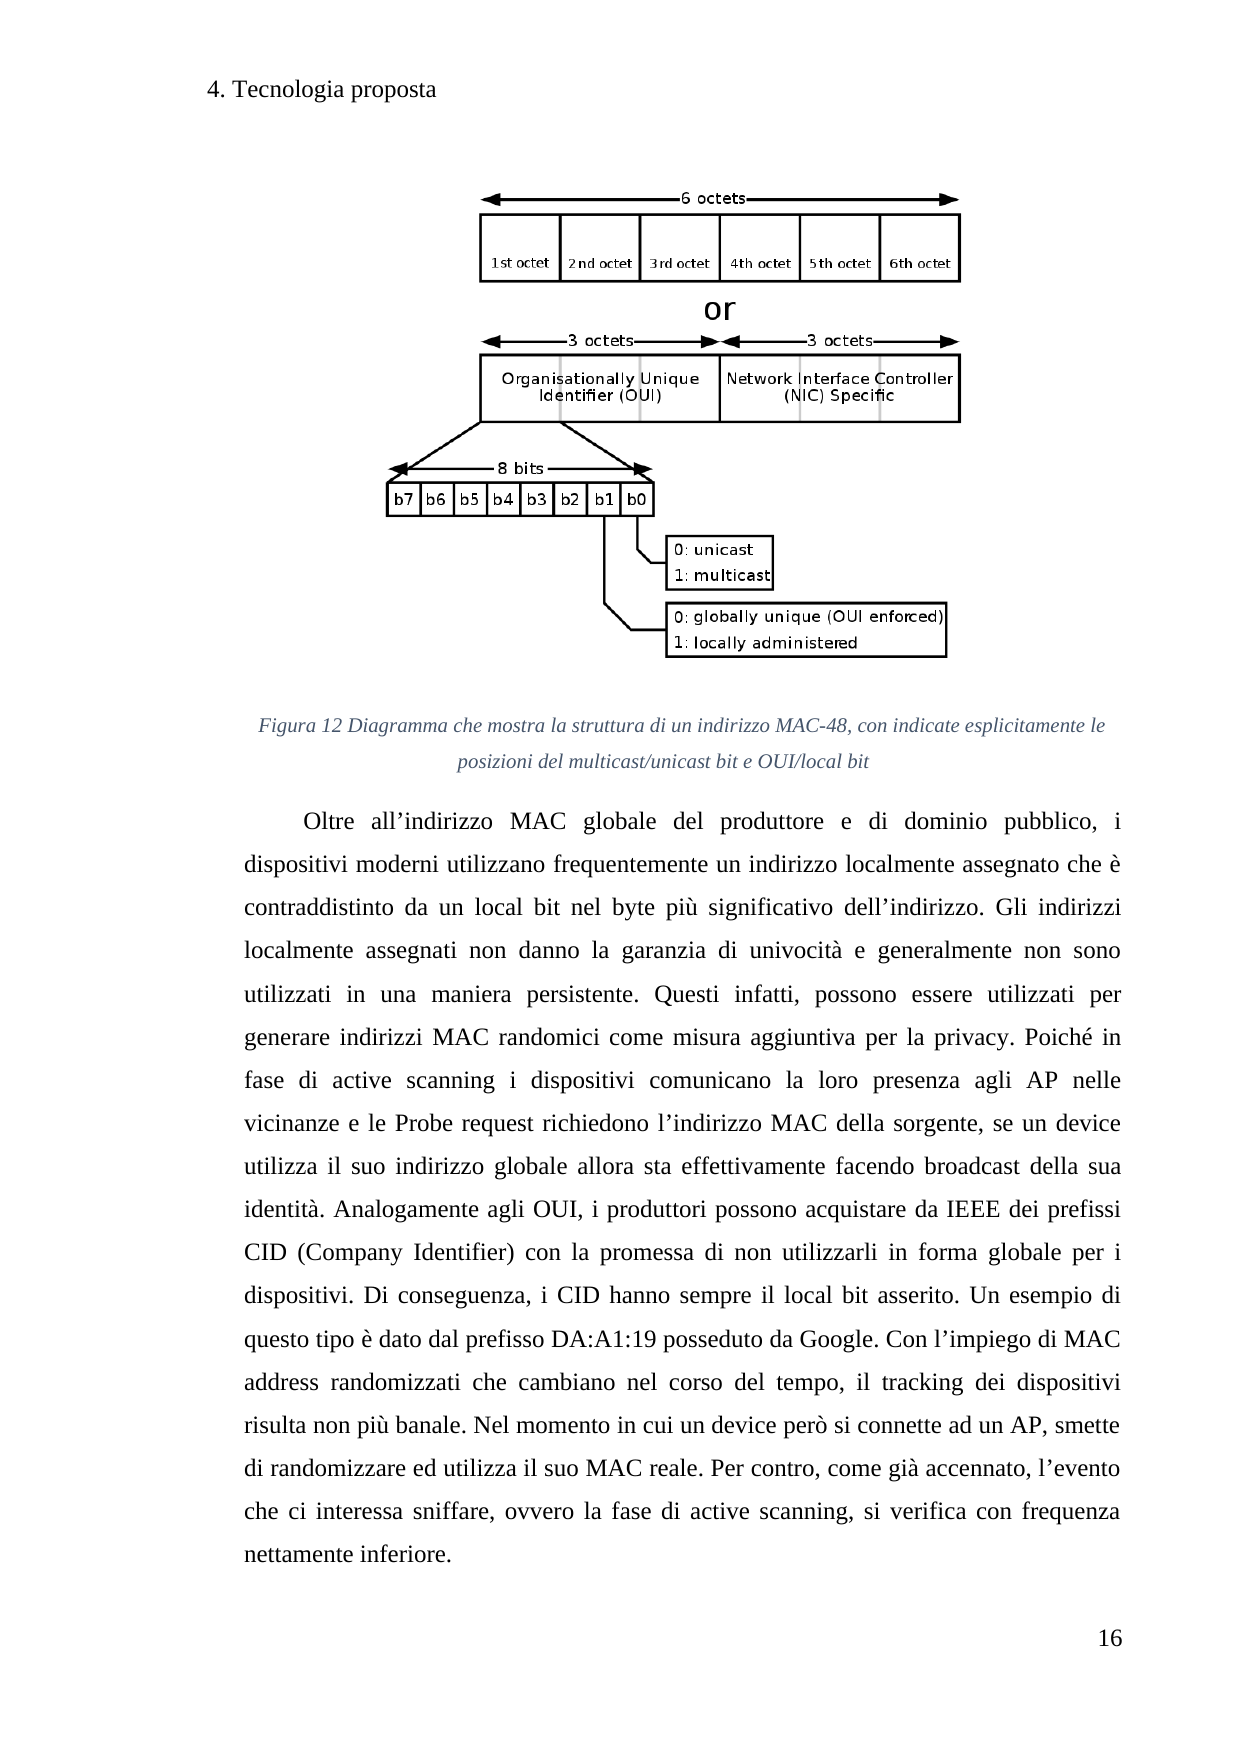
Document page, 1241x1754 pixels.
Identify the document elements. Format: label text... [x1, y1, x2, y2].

text Oltre all’indirizzo MAC globale del produttore e di dominio pubblico, i dispositivi moderni utilizzano frequentemente un indirizzo localmente assegnato che è contraddistinto da un local bit nel byte più significativo dell’indirizzo. Gli indirizzi localmente assegnati non danno la garanzia di univocità e generalmente non sono utilizzati in una maniera persistente. Questi infatti, possono essere utilizzati per generare indirizzi MAC randomici come misura aggiuntiva per la privacy. Poiché in fase di active scanning i dispositivi comunicano la loro presenza agli AP nelle vicinanze e le Probe request richiedono l’indirizzo MAC della sorgente, se un device utilizza il suo indirizzo globale allora sta effettivamente facendo broadcast della sua identità. Analogamente agli OUI, i produttori possono acquistare da IEEE dei prefissi CID (Company Identifier) con la promessa di non utilizzarli in forma globale per i dispositivi. Di conseguenza, i CID hanno sempre il local bit asserito. Un esempio di questo tipo è dato dal prefisso DA:A1:19 posseduto da Google. Con l’impiego di MAC address randomizzati che cambiano nel corso del tempo, il tracking dei dispositivi risulta non più banale. Nel momento in cui un device però si connette ad un AP, smette di randomizzare ed utilizza il suo MAC reale. Per contro, come già accennato, l’evento che ci interessa sniffare, ovvero la fase di active scanning, si verifica con frequenza nettamente inferiore. [244, 806, 1122, 1568]
picture [367, 177, 999, 683]
text Figura 12 Diagramma che mostra la struttura di un indirizzo MAC-48, con indicate esplicitamente le posizioni del multicast/unicast bit e OUI/local bit [207, 713, 1122, 773]
